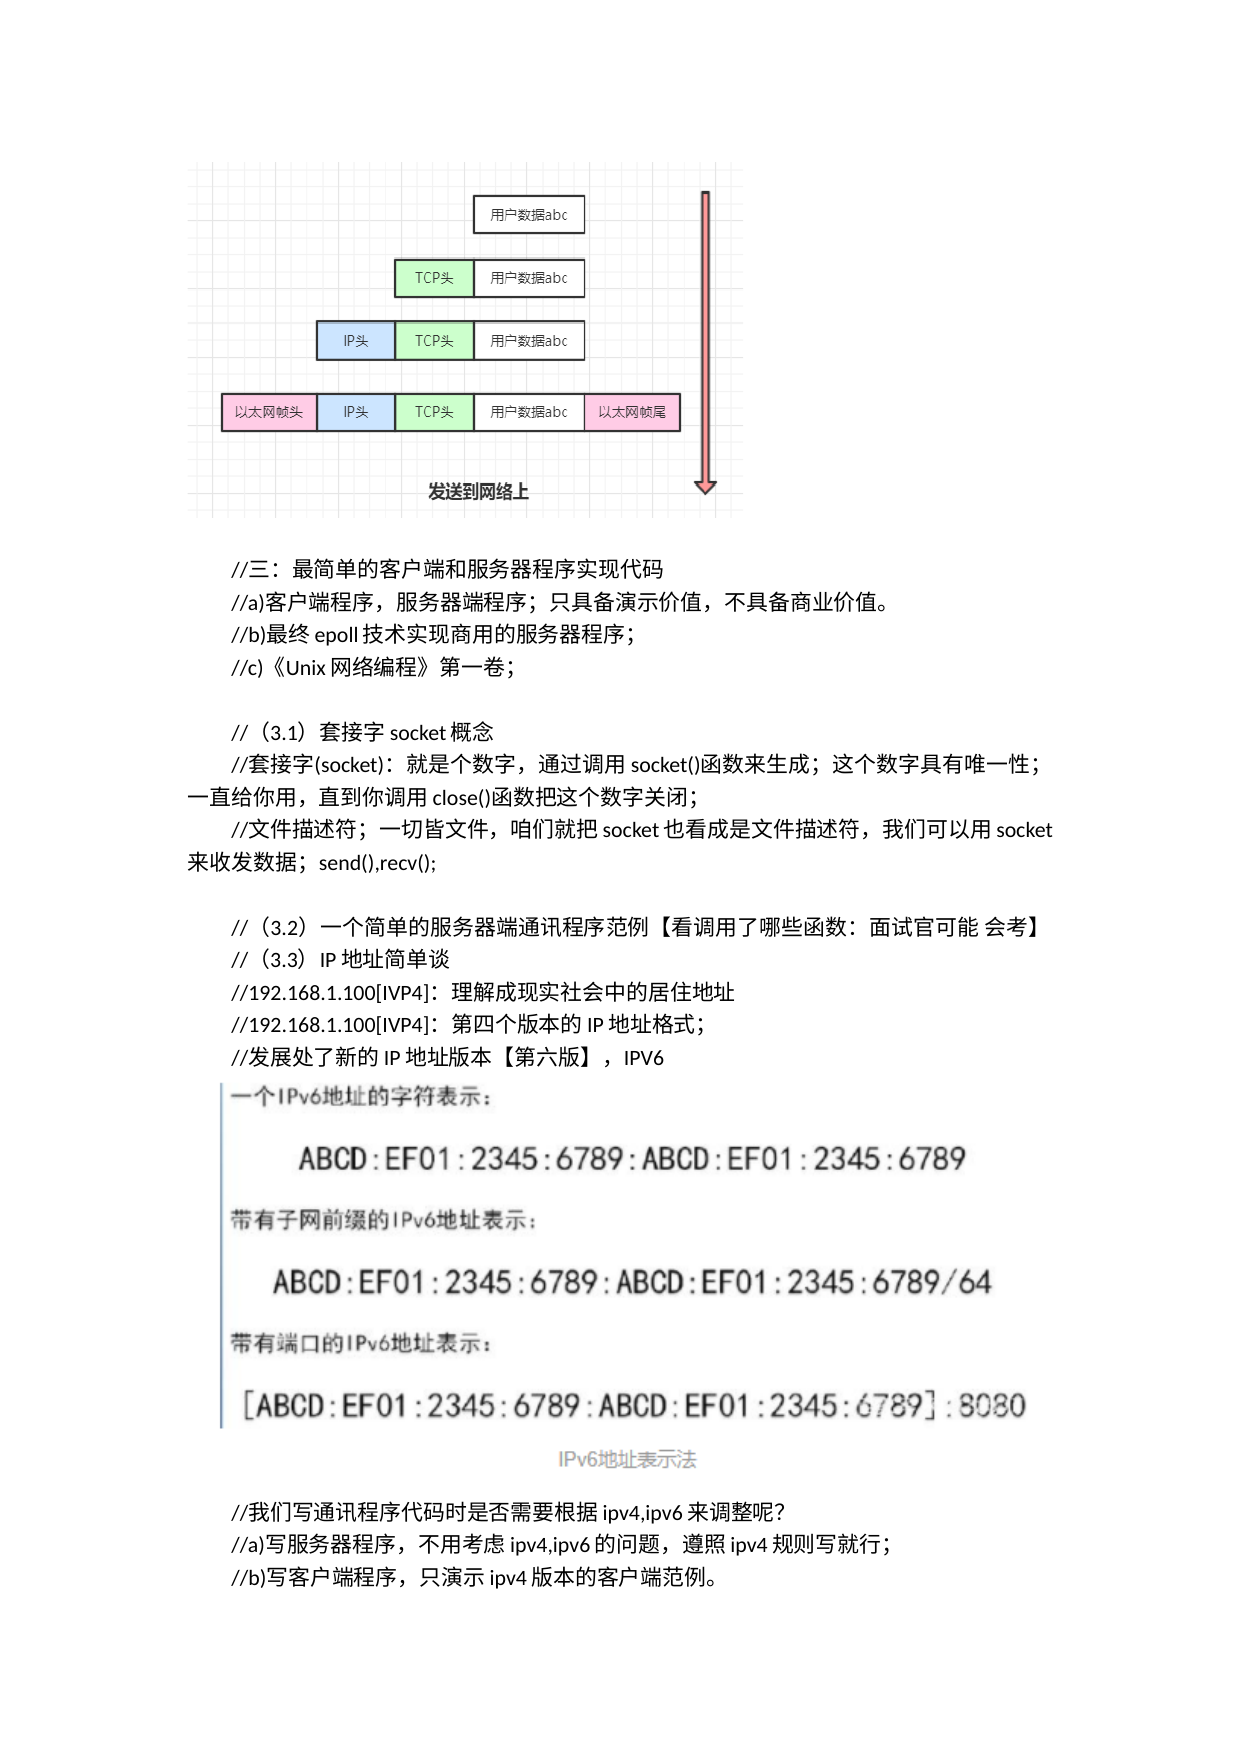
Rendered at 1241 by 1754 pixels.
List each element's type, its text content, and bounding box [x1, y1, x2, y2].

text //b)最终epoll技术实现商用的服务器程序； [187, 617, 1053, 649]
text //（3.1）套接字socket概念 [187, 714, 1053, 747]
text //a)客户端程序，服务器端程序；只具备演示价值，不具备商业价值。 [187, 584, 1053, 617]
text //a)写服务器程序，不用考虑ipv4,ipv6的问题，遵照ipv4规则写就行； [187, 1527, 1053, 1559]
text //套接字(socket)：就是个数字，通过调用socket()函数来生成；这个数字具有唯一性；一直给你用，直到你调用close()函数把这个数字关闭； [187, 747, 1053, 812]
text //（3.2）一个简单的服务器端通讯程序范例【看调用了哪些函数：面试官可能 会考】 //（3.3）IP地址简单谈 [187, 909, 1053, 974]
text //192.168.1.100[IVP4]：理解成现实社会中的居住地址 [187, 974, 1053, 1007]
text //c)《Unix网络编程》第一卷； [187, 649, 1053, 682]
text //三：最简单的客户端和服务器程序实现代码 [187, 552, 1053, 584]
text //192.168.1.100[IVP4]：第四个版本的IP地址格式； [187, 1007, 1053, 1039]
text //b)写客户端程序，只演示ipv4版本的客户端范例。 [187, 1559, 1053, 1592]
picture [187, 162, 744, 518]
picture [187, 1072, 1053, 1482]
text //我们写通讯程序代码时是否需要根据ipv4,ipv6来调整呢？ [187, 1494, 1053, 1527]
text //发展处了新的IP地址版本【第六版】，IPV6 [187, 1039, 1053, 1072]
text //文件描述符；一切皆文件，咱们就把socket也看成是文件描述符，我们可以用socket来收发数据；send(),recv(); [187, 812, 1053, 877]
